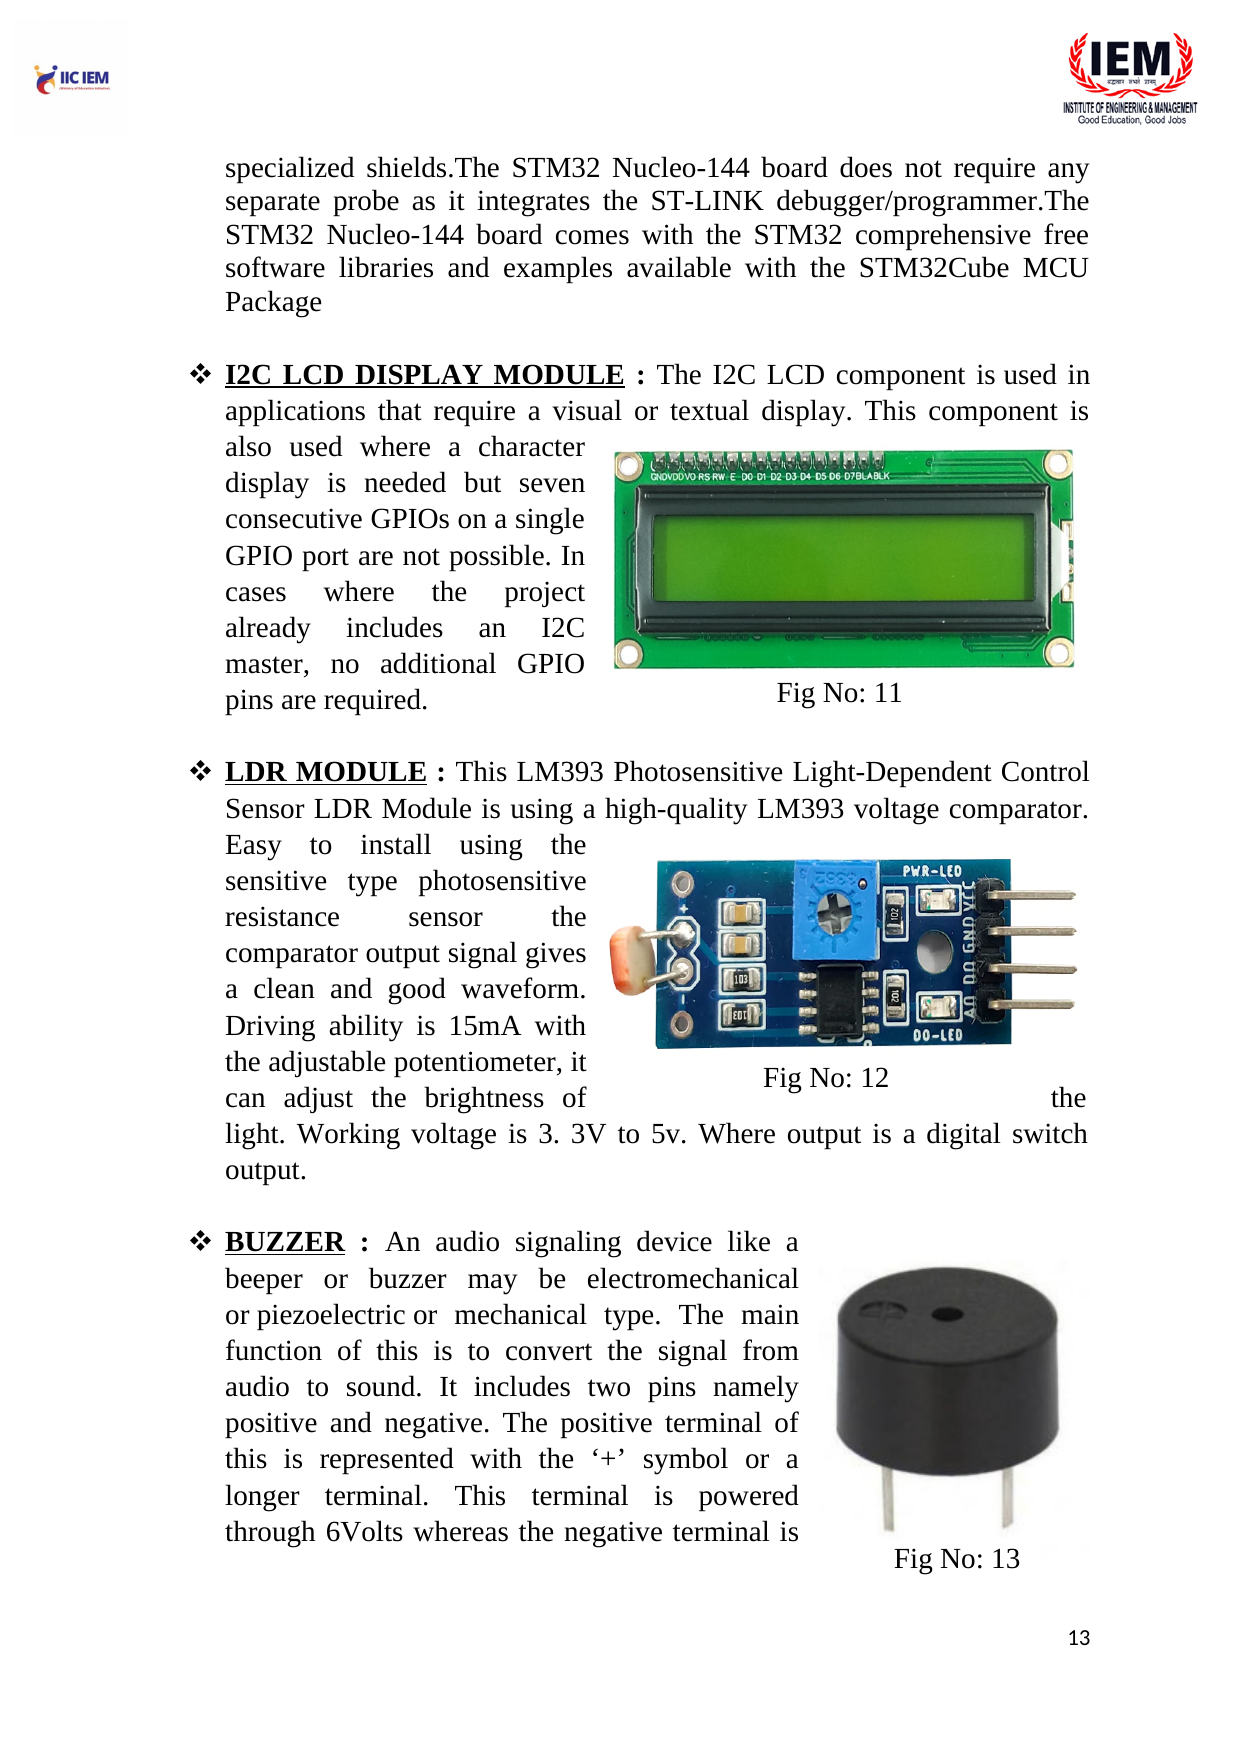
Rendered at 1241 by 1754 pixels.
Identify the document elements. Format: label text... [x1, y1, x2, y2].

picture [818, 1252, 1091, 1559]
picture [1055, 18, 1205, 131]
picture [12, 19, 128, 136]
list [187, 1224, 1090, 1547]
picture [605, 831, 1091, 1068]
picture [604, 443, 1091, 680]
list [187, 150, 1090, 318]
